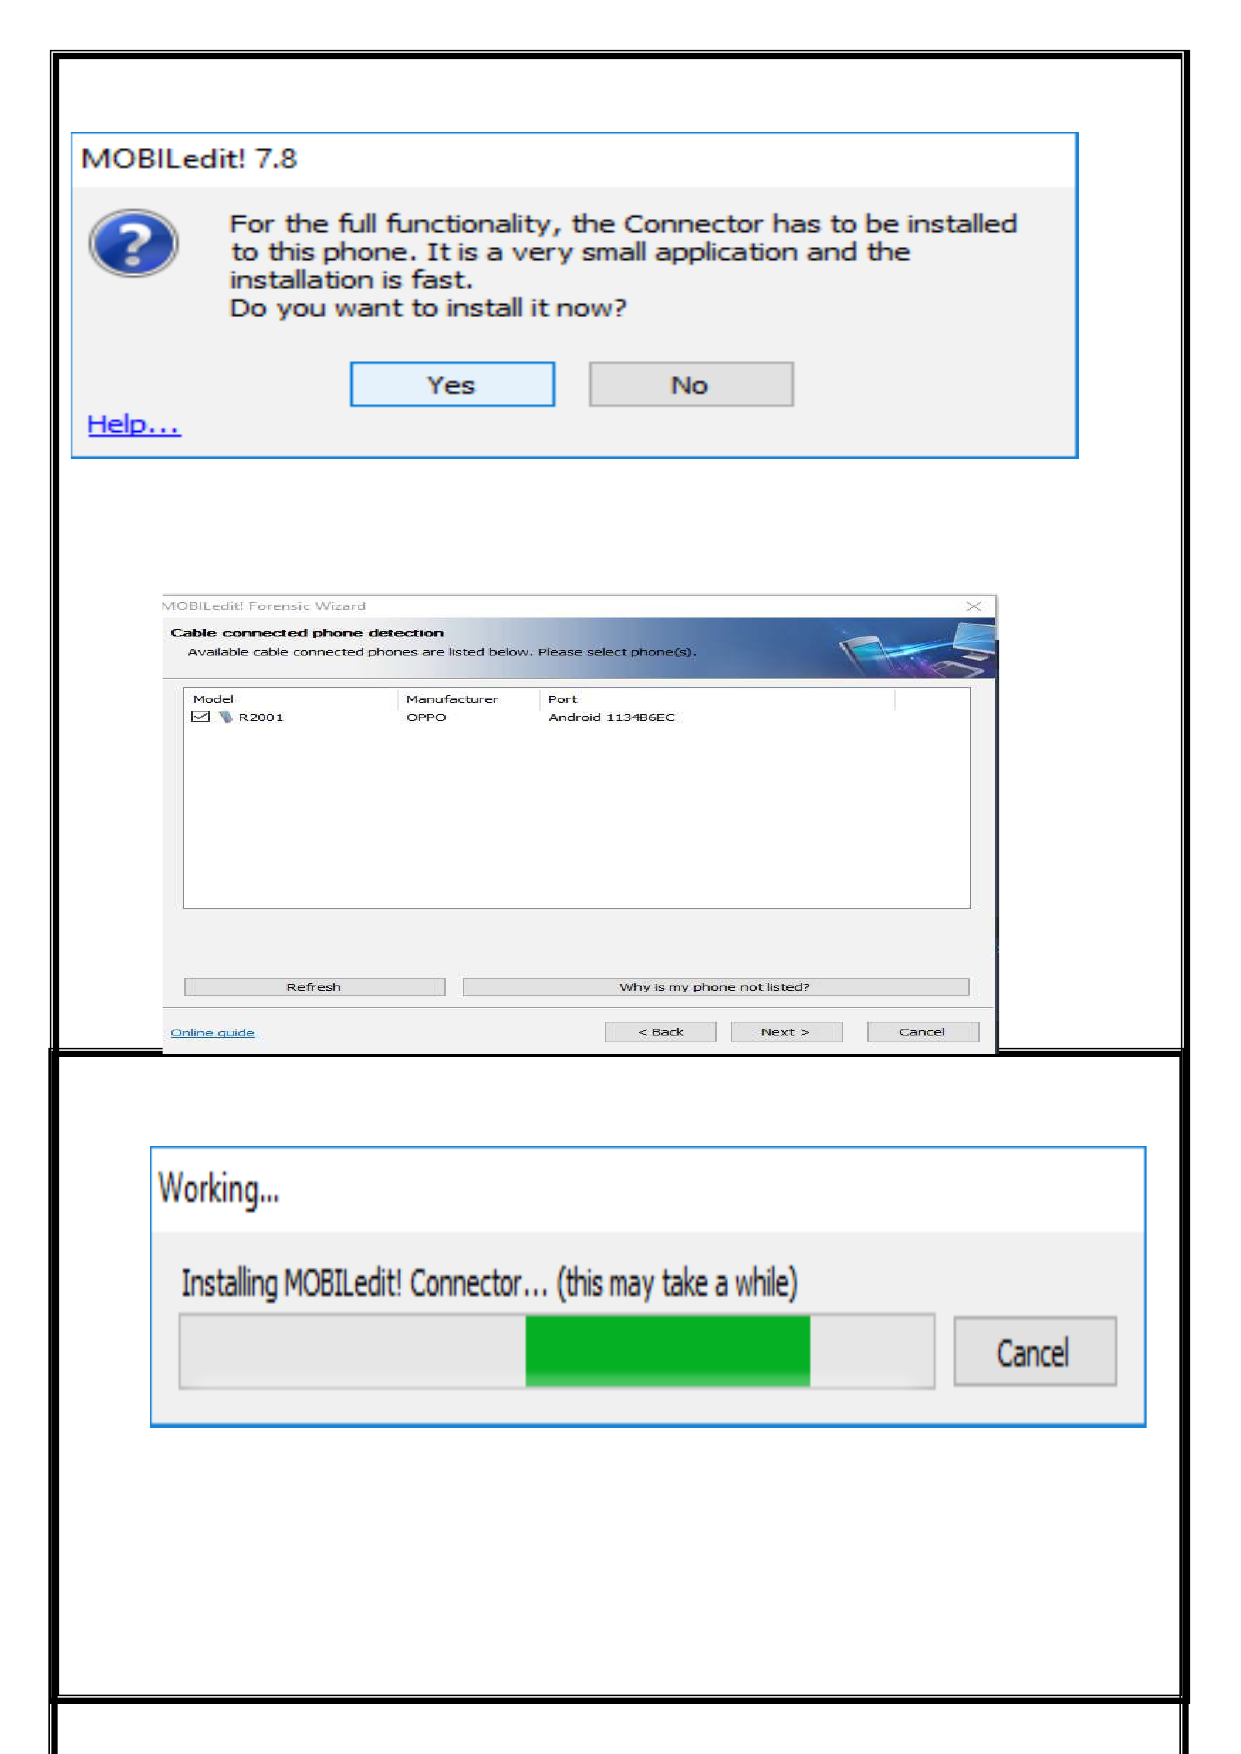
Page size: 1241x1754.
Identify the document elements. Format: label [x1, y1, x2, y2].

picture [70, 132, 1079, 459]
picture [162, 593, 1000, 1054]
picture [150, 1146, 1147, 1428]
